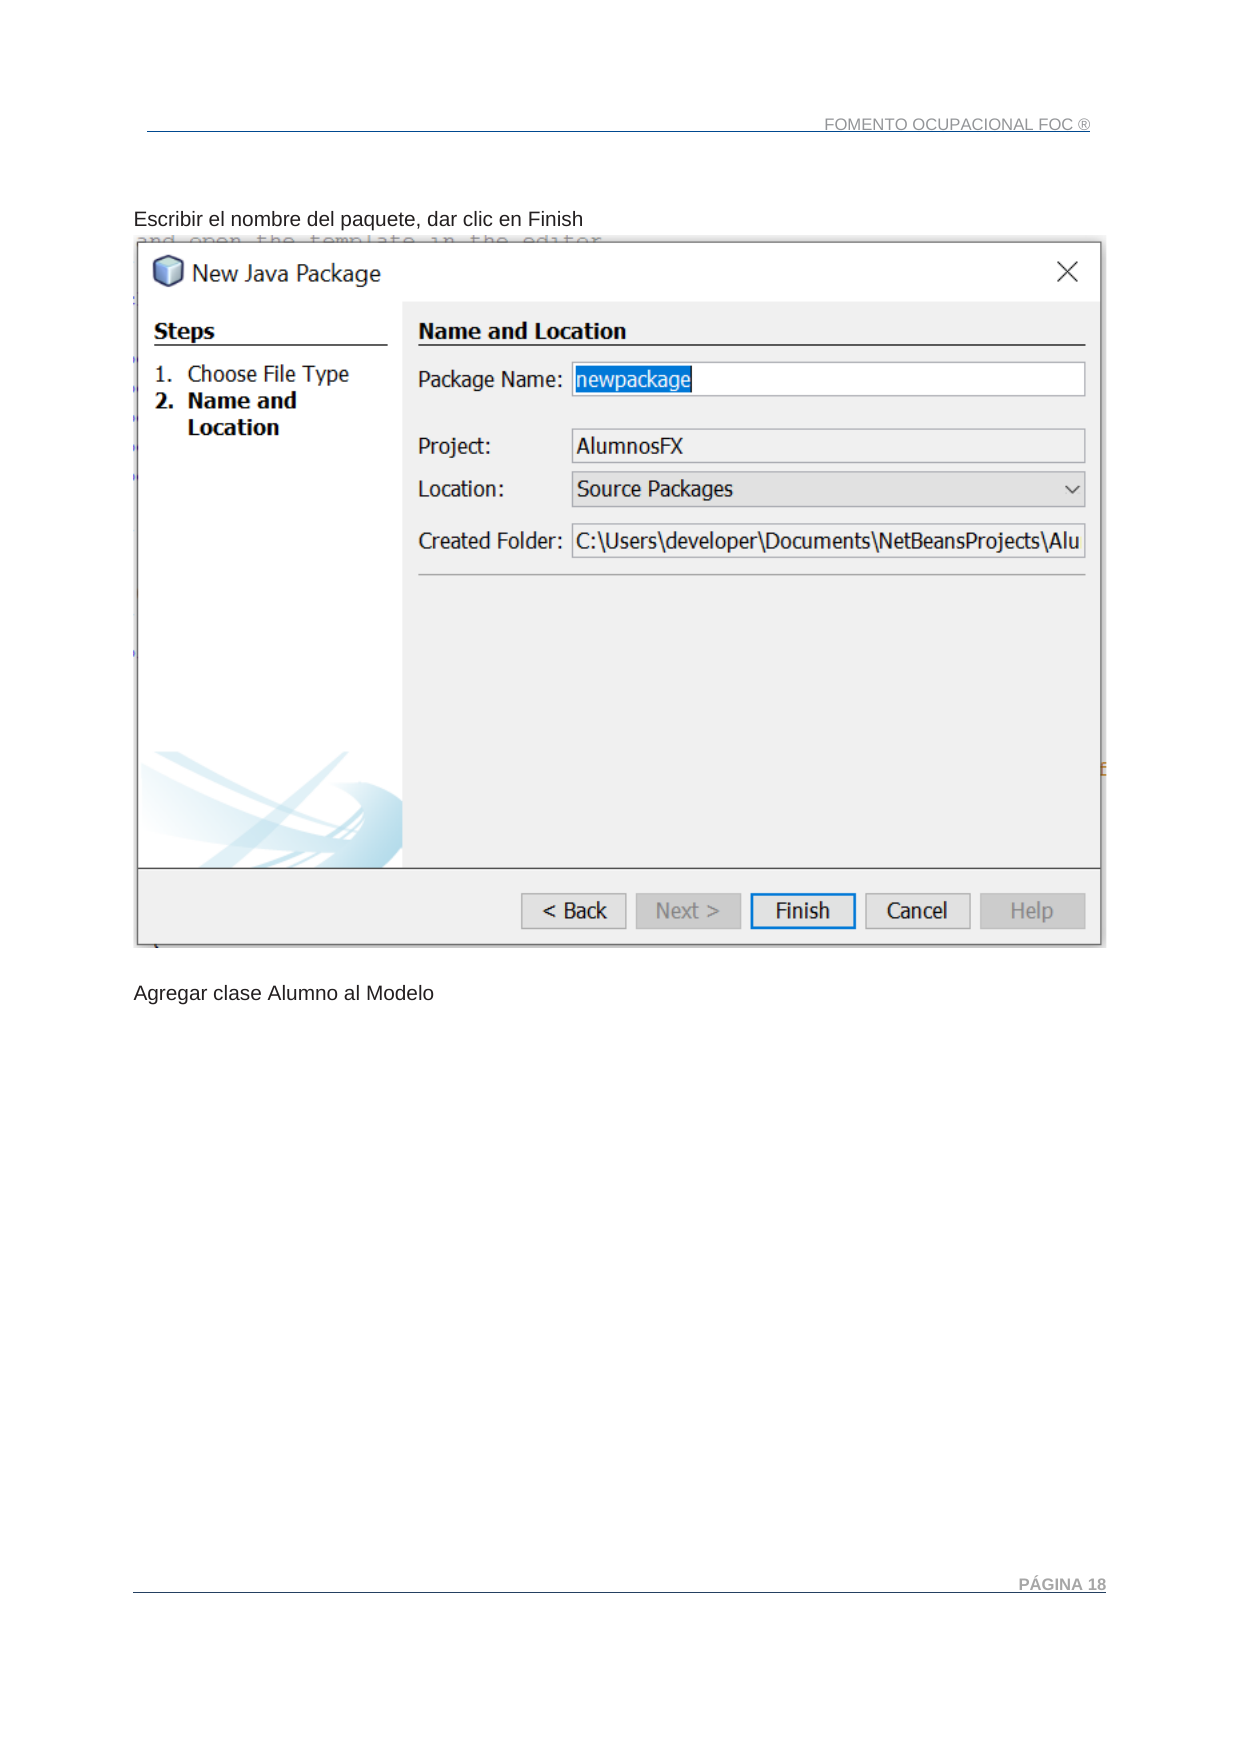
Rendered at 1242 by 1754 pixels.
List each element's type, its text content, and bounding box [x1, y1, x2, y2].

text Escribir el nombre del paquete, dar clic en Finish [133, 207, 1101, 231]
text Agregar clase Alumno al Modelo [133, 981, 1101, 1005]
picture [133, 235, 1107, 948]
